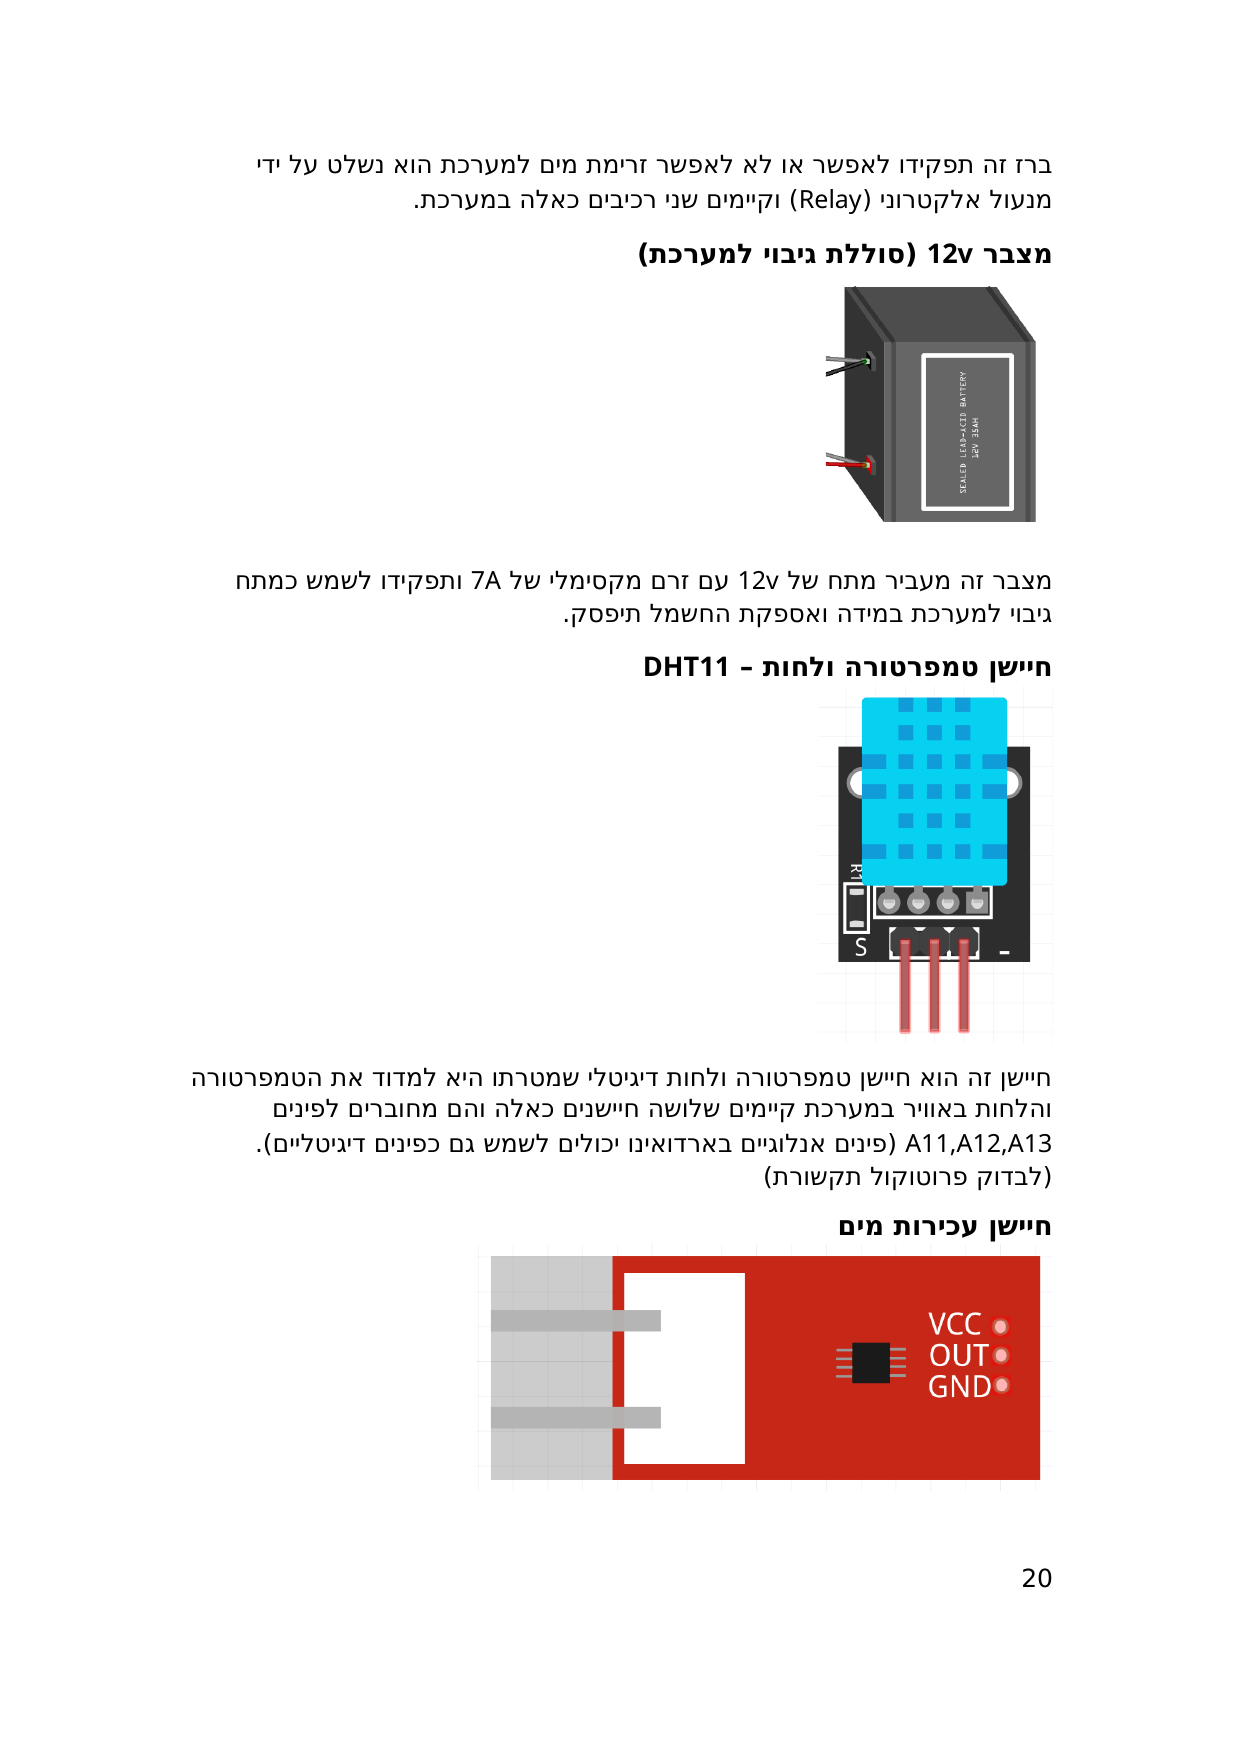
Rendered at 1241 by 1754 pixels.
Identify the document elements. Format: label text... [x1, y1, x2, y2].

subtitle מצבר 12v (סוללת גיבוי למערכת) [187, 235, 1053, 272]
subtitle חיישן עכירות מים [187, 1211, 1053, 1242]
text ברז זה תפקידו לאפשר או לא לאפשר זרימת מים למערכת הוא נשלט על ידי מנעול אלקטרוני (Relay) וקיימים שני רכיבים כאלה במערכת. [187, 150, 1053, 216]
subtitle חיישן טמפרטורה ולחות – DHT11 [187, 647, 1053, 684]
picture [475, 1244, 1053, 1491]
picture [825, 274, 1053, 544]
text חיישן זה הוא חיישן טמפרטורה ולחות דיגיטלי שמטרתו היא למדוד את הטמפרטורה והלחות באוויר במערכת קיימים שלושה חיישנים כאלה והם מחוברים לפינים A11,A12,A13 (פינים אנלוגיים בארדואינו יכולים לשמש גם כפינים דיגיטליים). (לבדוק פרוטוקול תקשורת) [187, 1063, 1053, 1192]
picture [818, 686, 1053, 1044]
text מצבר זה מעביר מתח של 12v עם זרם מקסימלי של 7A ותפקידו לשמש כמתח גיבוי למערכת במידה ואספקת החשמל תיפסק. [187, 562, 1053, 628]
